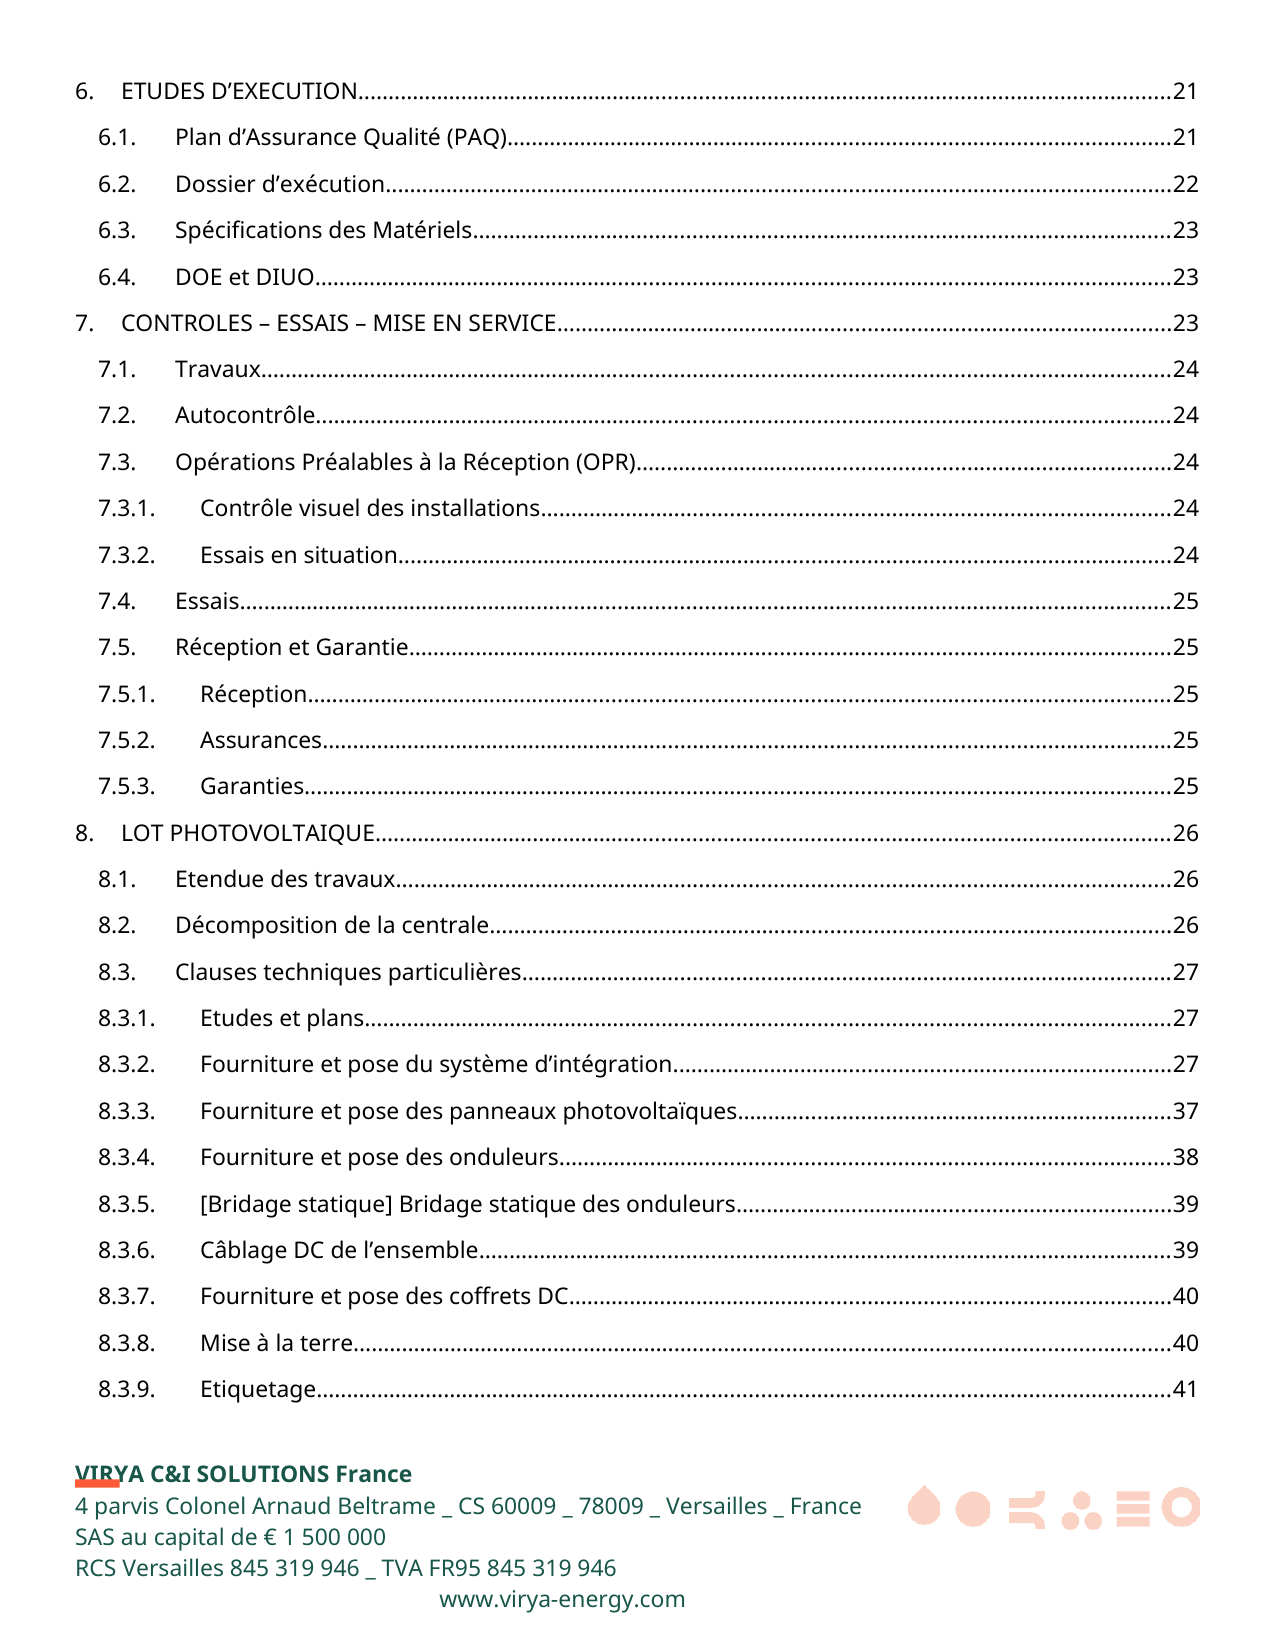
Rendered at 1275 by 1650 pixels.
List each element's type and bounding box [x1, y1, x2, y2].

picture [1009, 1491, 1045, 1508]
picture [955, 1491, 991, 1527]
picture [1161, 1487, 1200, 1527]
picture [907, 1485, 940, 1525]
picture [1009, 1512, 1045, 1529]
picture [1061, 1491, 1102, 1530]
